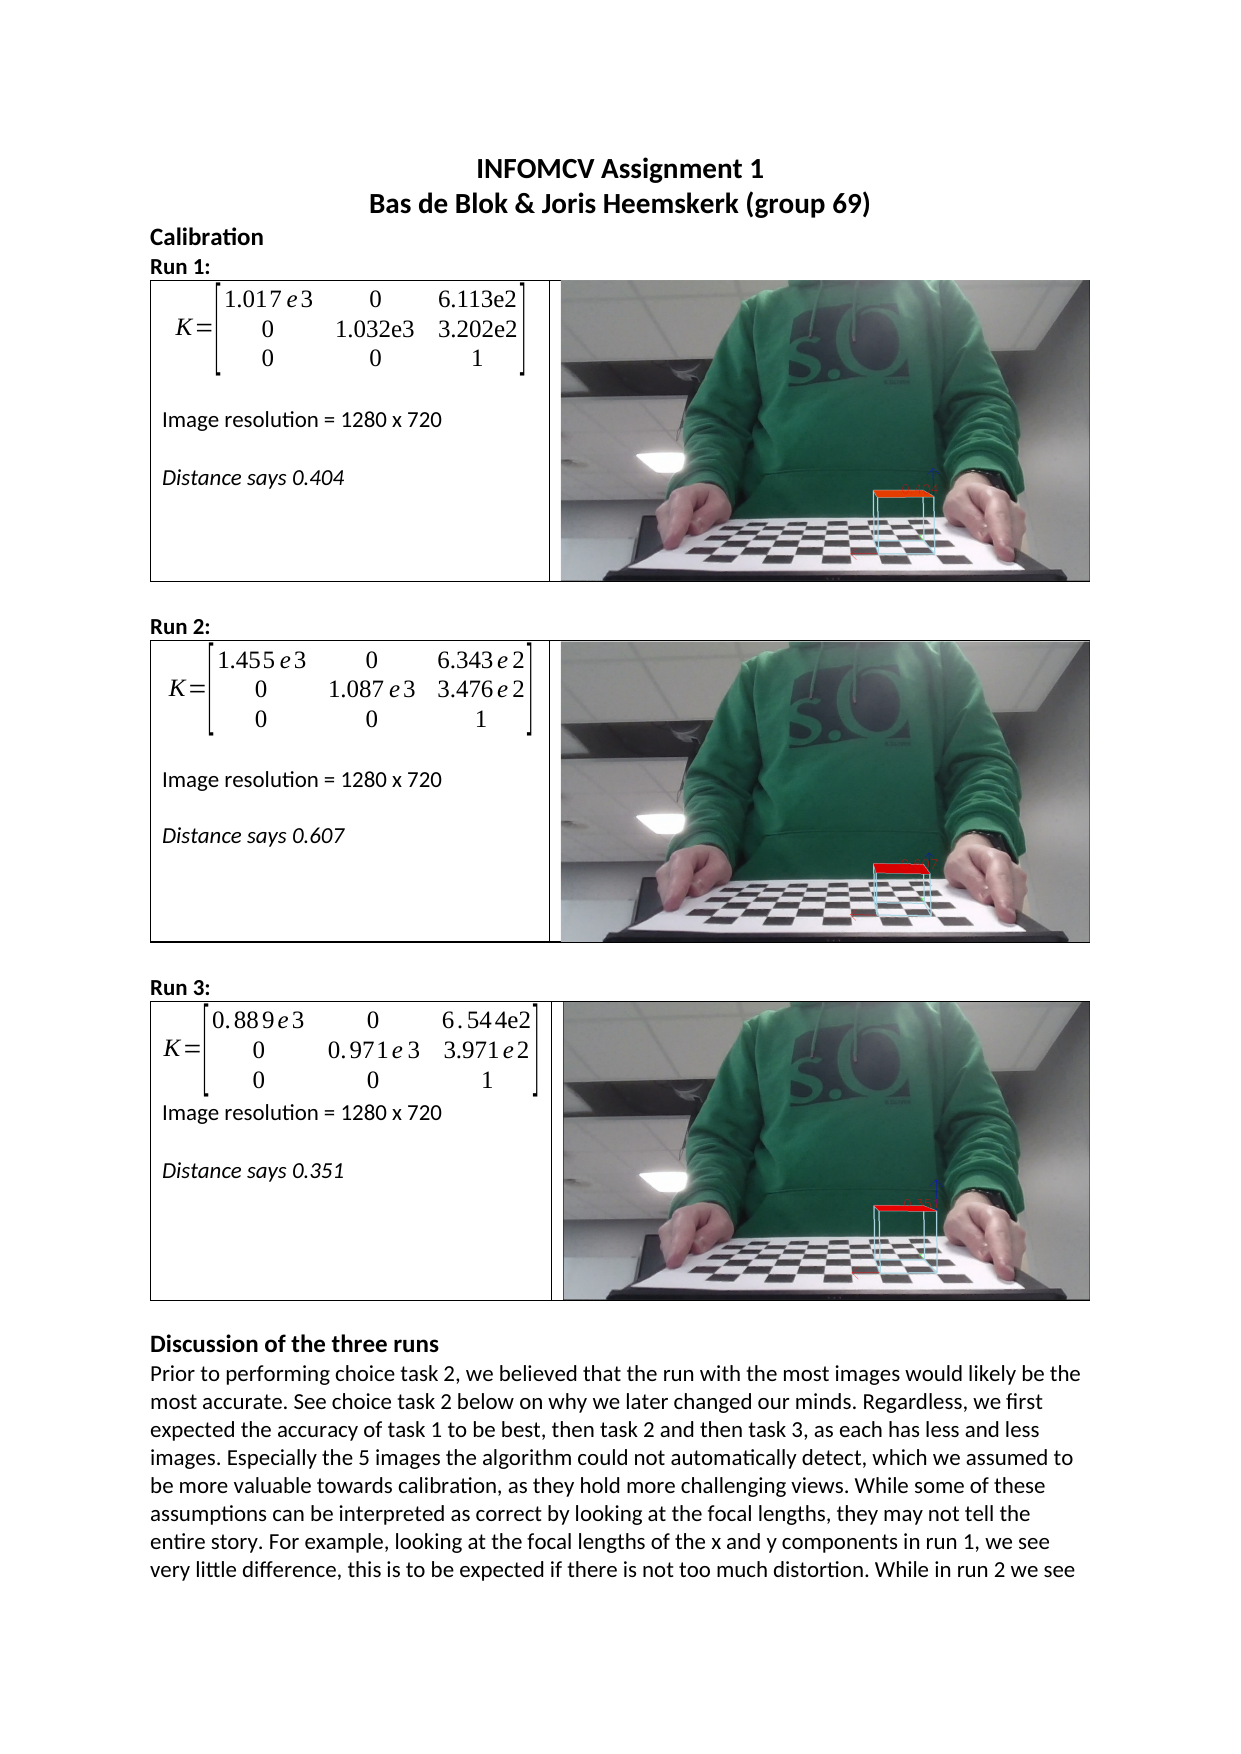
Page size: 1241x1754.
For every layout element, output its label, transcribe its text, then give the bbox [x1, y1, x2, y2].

table_header Image resolution = 1280 x 720 Distance says 0.404 [151, 281, 549, 581]
picture [560, 641, 1090, 942]
text INFOMCV Assignment 1 [150, 150, 1090, 186]
table_header Image resolution = 1280 x 720 Distance says 0.351 [151, 1002, 551, 1299]
text Run 3: [150, 973, 1090, 1001]
text Discussion of the three runs [150, 1329, 1090, 1359]
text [150, 1359, 1090, 1583]
text Bas de Blok & Joris Heemskerk (group 69) [150, 186, 1090, 221]
picture [560, 280, 1090, 581]
text Run 2: [150, 612, 1090, 640]
table_header [550, 641, 560, 941]
picture [563, 1002, 1090, 1300]
table_header Image resolution = 1280 x 720 Distance says 0.607 [151, 641, 549, 941]
table_header [552, 1002, 563, 1299]
table_header [550, 281, 560, 581]
text Run 1: [150, 252, 1090, 280]
text Calibration [150, 221, 1090, 252]
